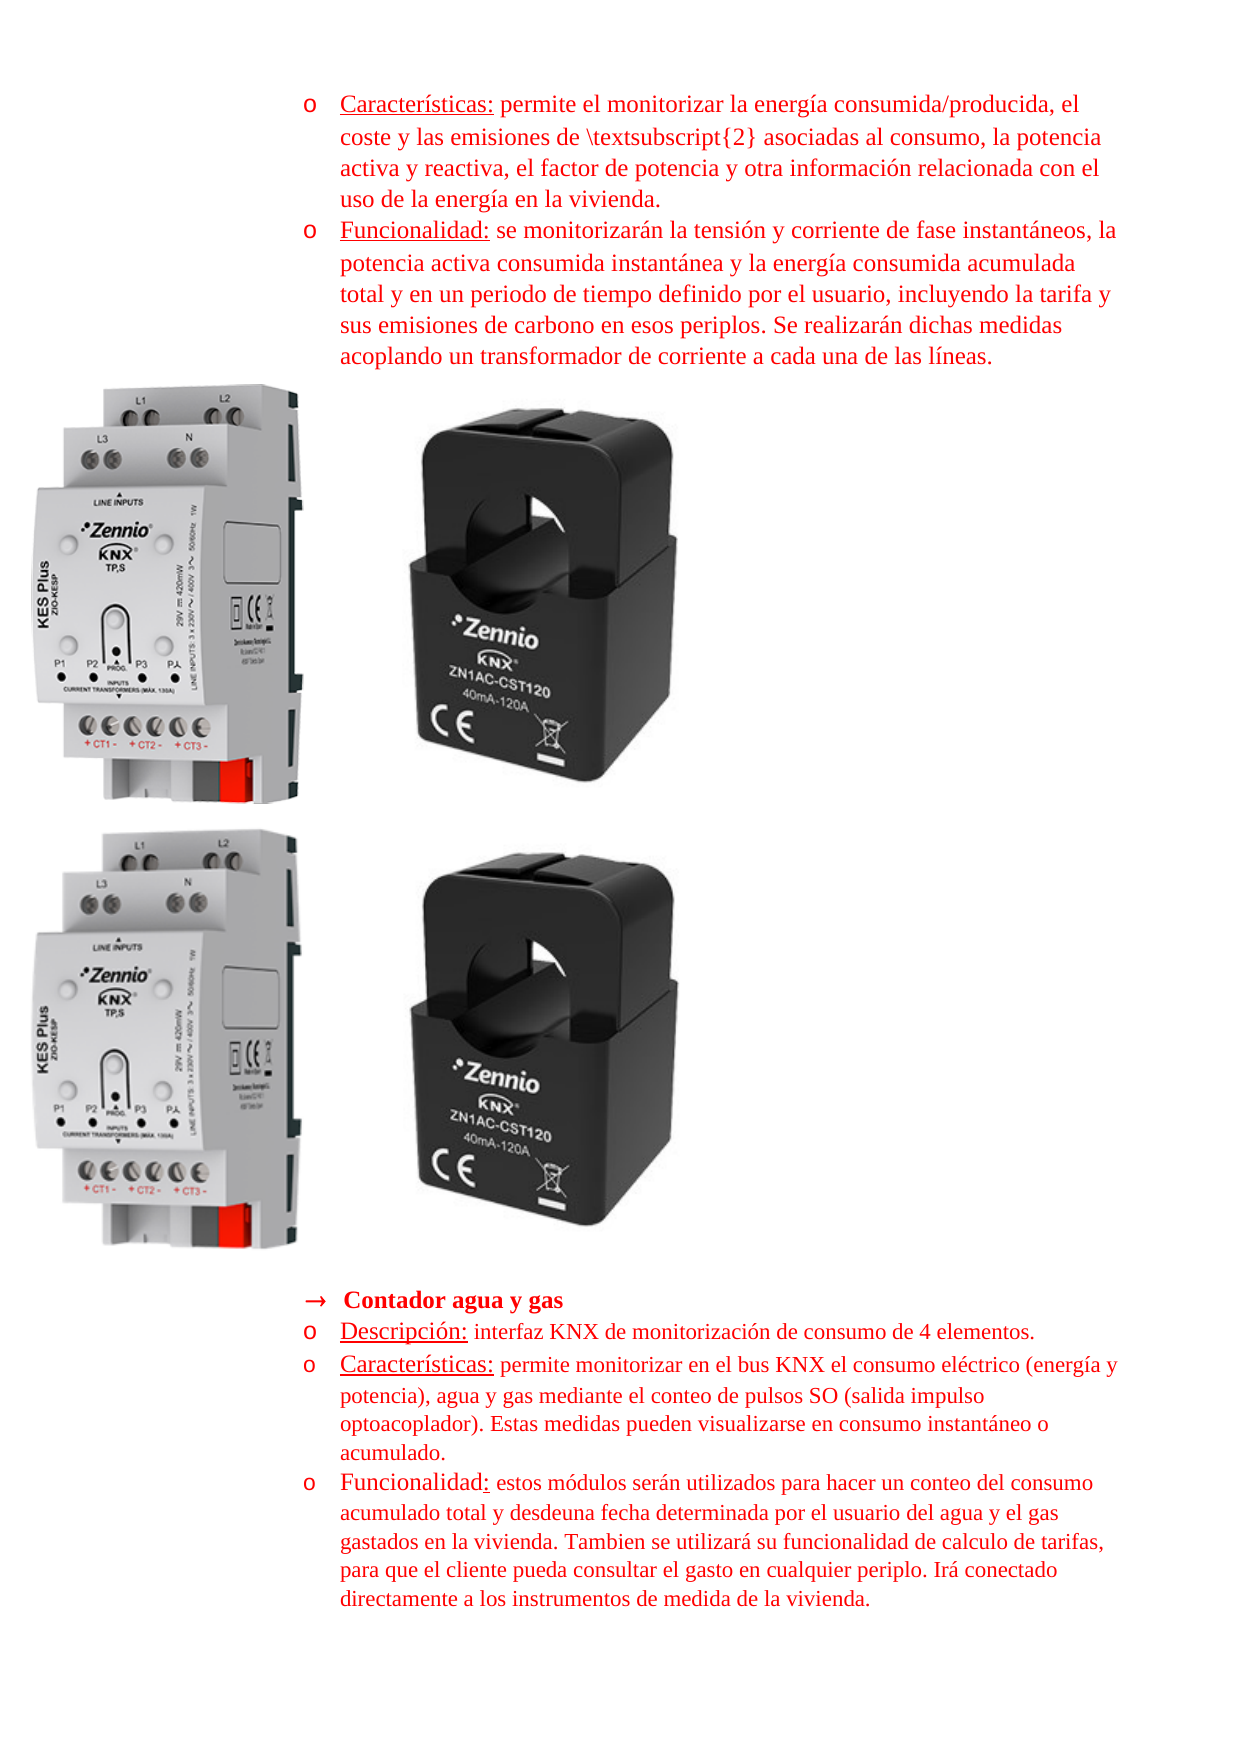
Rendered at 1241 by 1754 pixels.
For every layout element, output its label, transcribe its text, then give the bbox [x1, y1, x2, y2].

picture [14, 372, 719, 816]
list Características: permite el monitorizar la energía consumida/producida, el coste y las emisiones de \textsubscript{2} asociadas al consumo, la potencia activa y reactiva, el factor de potencia y otra información relacionada con el uso de la energía en la vivienda. [302, 89, 1122, 213]
list Contador agua y gas [306, 1285, 1122, 1314]
picture [14, 817, 687, 1252]
list Descripción: interfaz KNX de monitorización de consumo de 4 elementos. [302, 1316, 1122, 1347]
list Características: permite monitorizar en el bus KNX el consumo eléctrico (energía y potencia), agua y gas mediante el conteo de pulsos SO (salida impulso optoacoplador). Estas medidas pueden visualizarse en consumo instantáneo o acumulado. [302, 1349, 1122, 1465]
list Funcionalidad: estos módulos serán utilizados para hacer un conteo del consumo acumulado total y desdeuna fecha determinada por el usuario del agua y el gas gastados en la vivienda. Tambien se utilizará su funcionalidad de calculo de tarifas, para que el cliente pueda consultar el gasto en cualquier periplo. Irá conectado directamente a los instrumentos de medida de la vivienda. [302, 1467, 1122, 1611]
list Funcionalidad: se monitorizarán la tensión y corriente de fase instantáneos, la potencia activa consumida instantánea y la energía consumida acumulada total y en un periodo de tiempo definido por el usuario, incluyendo la tarifa y sus emisiones de carbono en esos periplos. Se realizarán dichas medidas acoplando un transformador de corriente a cada una de las líneas. [302, 215, 1122, 370]
